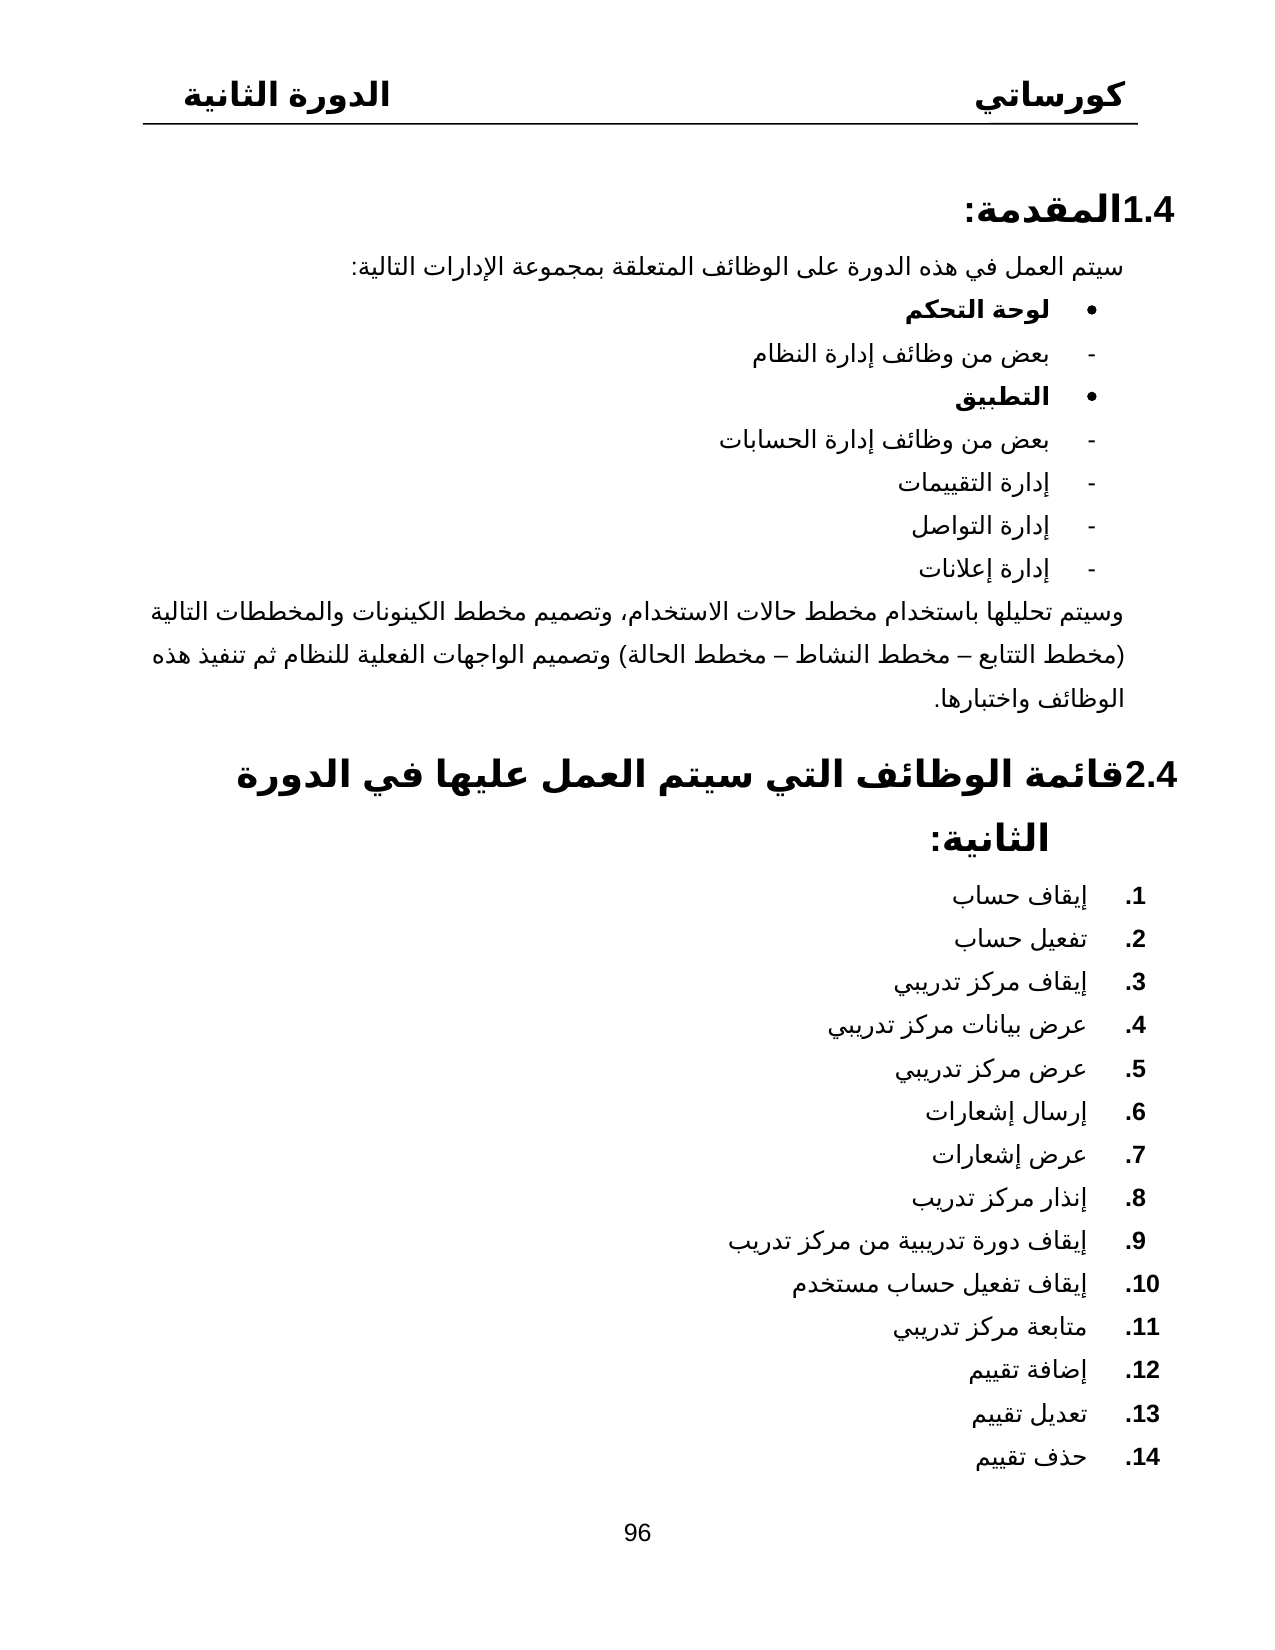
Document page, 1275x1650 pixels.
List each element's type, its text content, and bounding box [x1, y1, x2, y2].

list إضافة تقييم [150, 1356, 1125, 1384]
list إيقاف حساب [150, 881, 1125, 910]
list عرض مركز تدريبي [150, 1054, 1125, 1082]
list إدارة إعلانات [150, 554, 1087, 583]
list تعديل تقييم [150, 1399, 1125, 1427]
list لوحة التحكم [150, 295, 1087, 324]
list إيقاف دورة تدريبية من مركز تدريب [150, 1226, 1125, 1255]
list إيقاف تفعيل حساب مستخدم [150, 1269, 1125, 1298]
list حذف تقييم [150, 1442, 1125, 1471]
list إرسال إشعارات [150, 1097, 1125, 1126]
list عرض إشعارات [150, 1140, 1125, 1169]
text وسيتم تحليلها باستخدام مخطط حالات الاستخدام، وتصميم مخطط الكينونات والمخططات التالية (مخطط التتابع – مخطط النشاط – مخطط الحالة) وتصميم الواجهات الفعلية للنظام ثم تنفيذ هذه الوظائف واختبارها. [150, 597, 1125, 712]
list تفعيل حساب [150, 924, 1125, 953]
list عرض بيانات مركز تدريبي [150, 1011, 1125, 1039]
list التطبيق [150, 382, 1087, 411]
subtitle قائمة الوظائف التي سيتم العمل عليها في الدورة الثانية: [150, 752, 1125, 859]
list إدارة التقييمات [150, 468, 1087, 497]
text سيتم العمل في هذه الدورة على الوظائف المتعلقة بمجموعة الإدارات التالية: [150, 252, 1125, 281]
list بعض من وظائف إدارة النظام [150, 338, 1087, 367]
list متابعة مركز تدريبي [150, 1312, 1125, 1341]
list بعض من وظائف إدارة الحسابات [150, 425, 1087, 454]
subtitle المقدمة: [150, 187, 1122, 231]
list إدارة التواصل [150, 511, 1087, 540]
list إيقاف مركز تدريبي [150, 967, 1125, 996]
list إنذار مركز تدريب [150, 1183, 1125, 1212]
